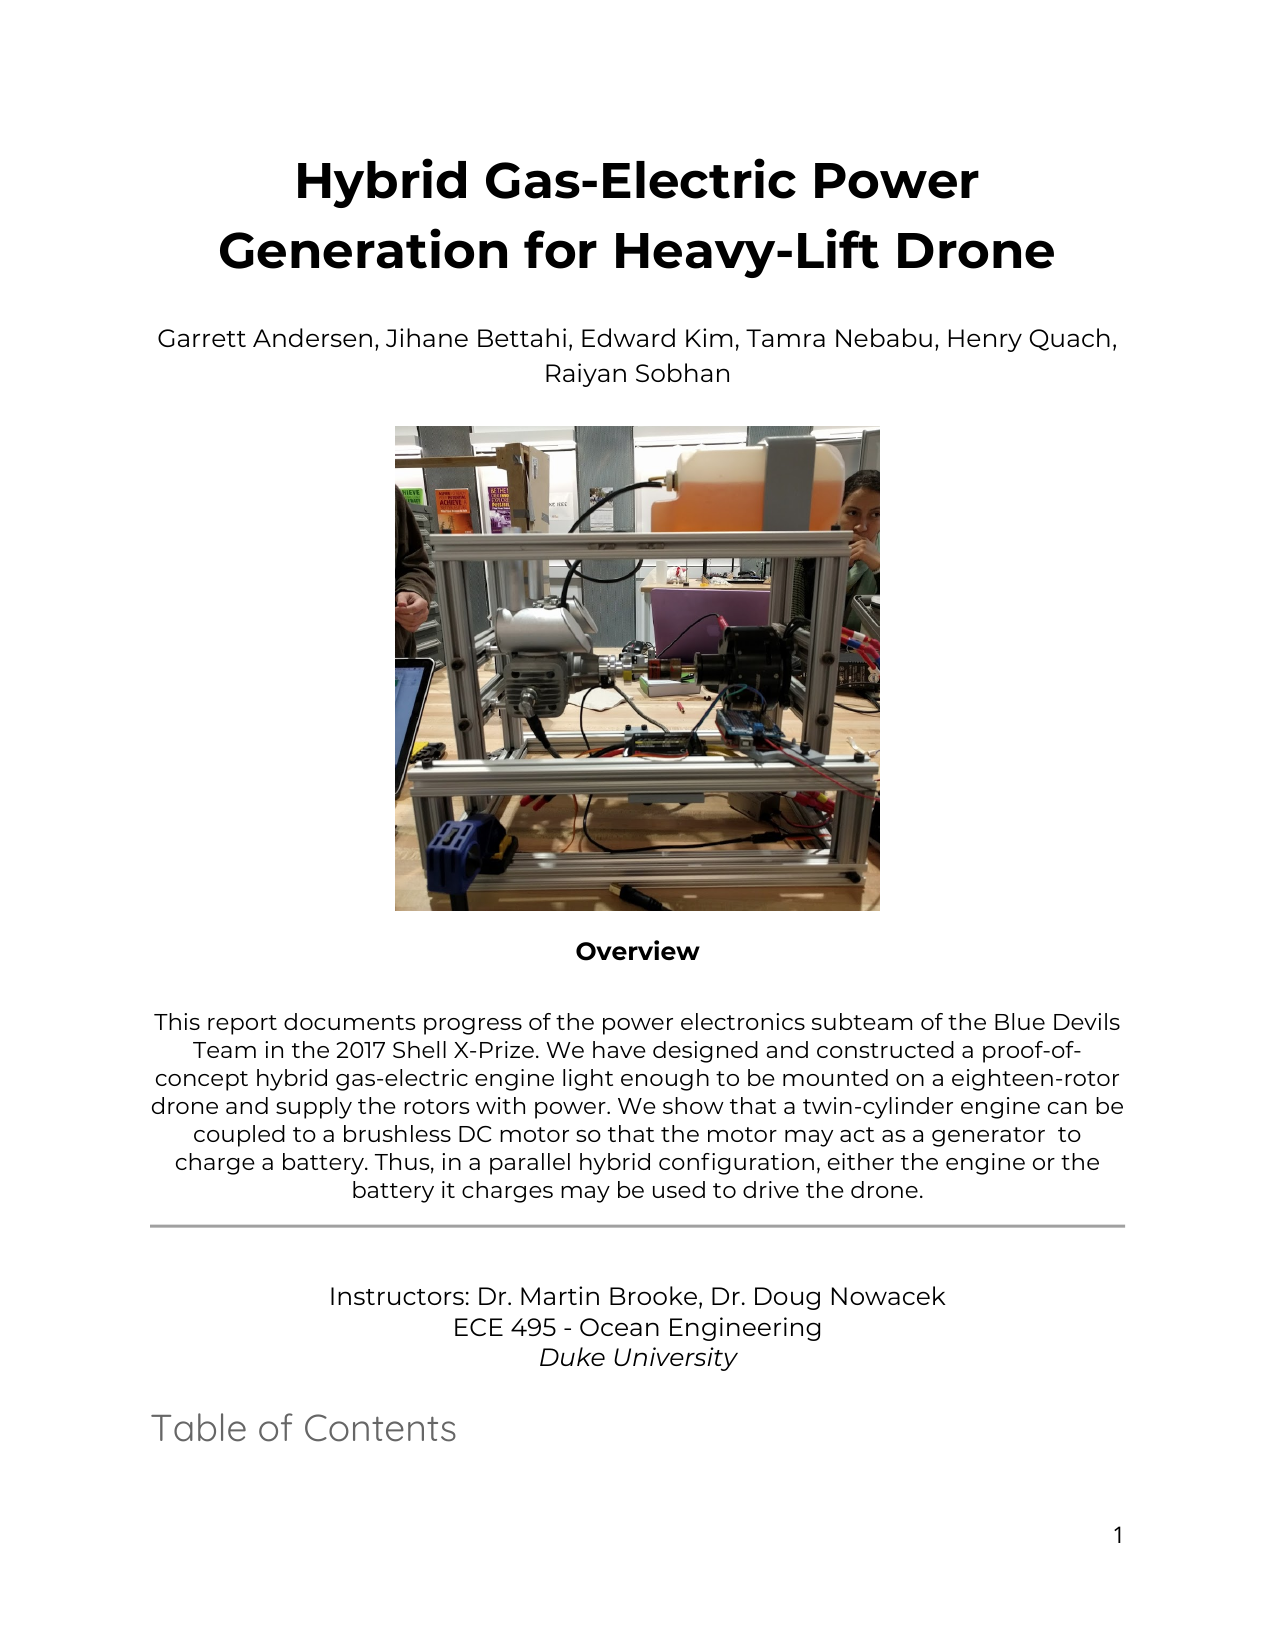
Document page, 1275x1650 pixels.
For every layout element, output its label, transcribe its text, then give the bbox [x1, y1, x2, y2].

text Duke University [150, 1342, 1125, 1373]
text Table of Contents [150, 1403, 1125, 1450]
text This report documents progress of the power electronics subteam of the Blue Devils Team in the 2017 Shell X-Prize. We have designed and constructed a proof-of-concept hybrid gas-electric engine light enough to be mounted on a eighteen-rotor drone and supply the rotors with power. We show that a twin-cylinder engine can be coupled to a brushless DC motor so that the motor may act as a generator to charge a battery. Thus, in a parallel hybrid configuration, either the engine or the battery it charges may be used to drive the drone. [150, 1008, 1125, 1204]
title Hybrid Gas-Electric Power Generation for Heavy-Lift Drone [150, 150, 1125, 281]
text ECE 495 - Ocean Engineering [150, 1312, 1125, 1342]
text Garrett Andersen, Jihane Bettahi, Edward Kim, Tamra Nebabu, Henry Quach, Raiyan Sobhan [150, 323, 1125, 389]
picture [395, 426, 880, 911]
text Overview [150, 936, 1125, 966]
text Instructors: Dr. Martin Brooke, Dr. Doug Nowacek [150, 1281, 1125, 1312]
